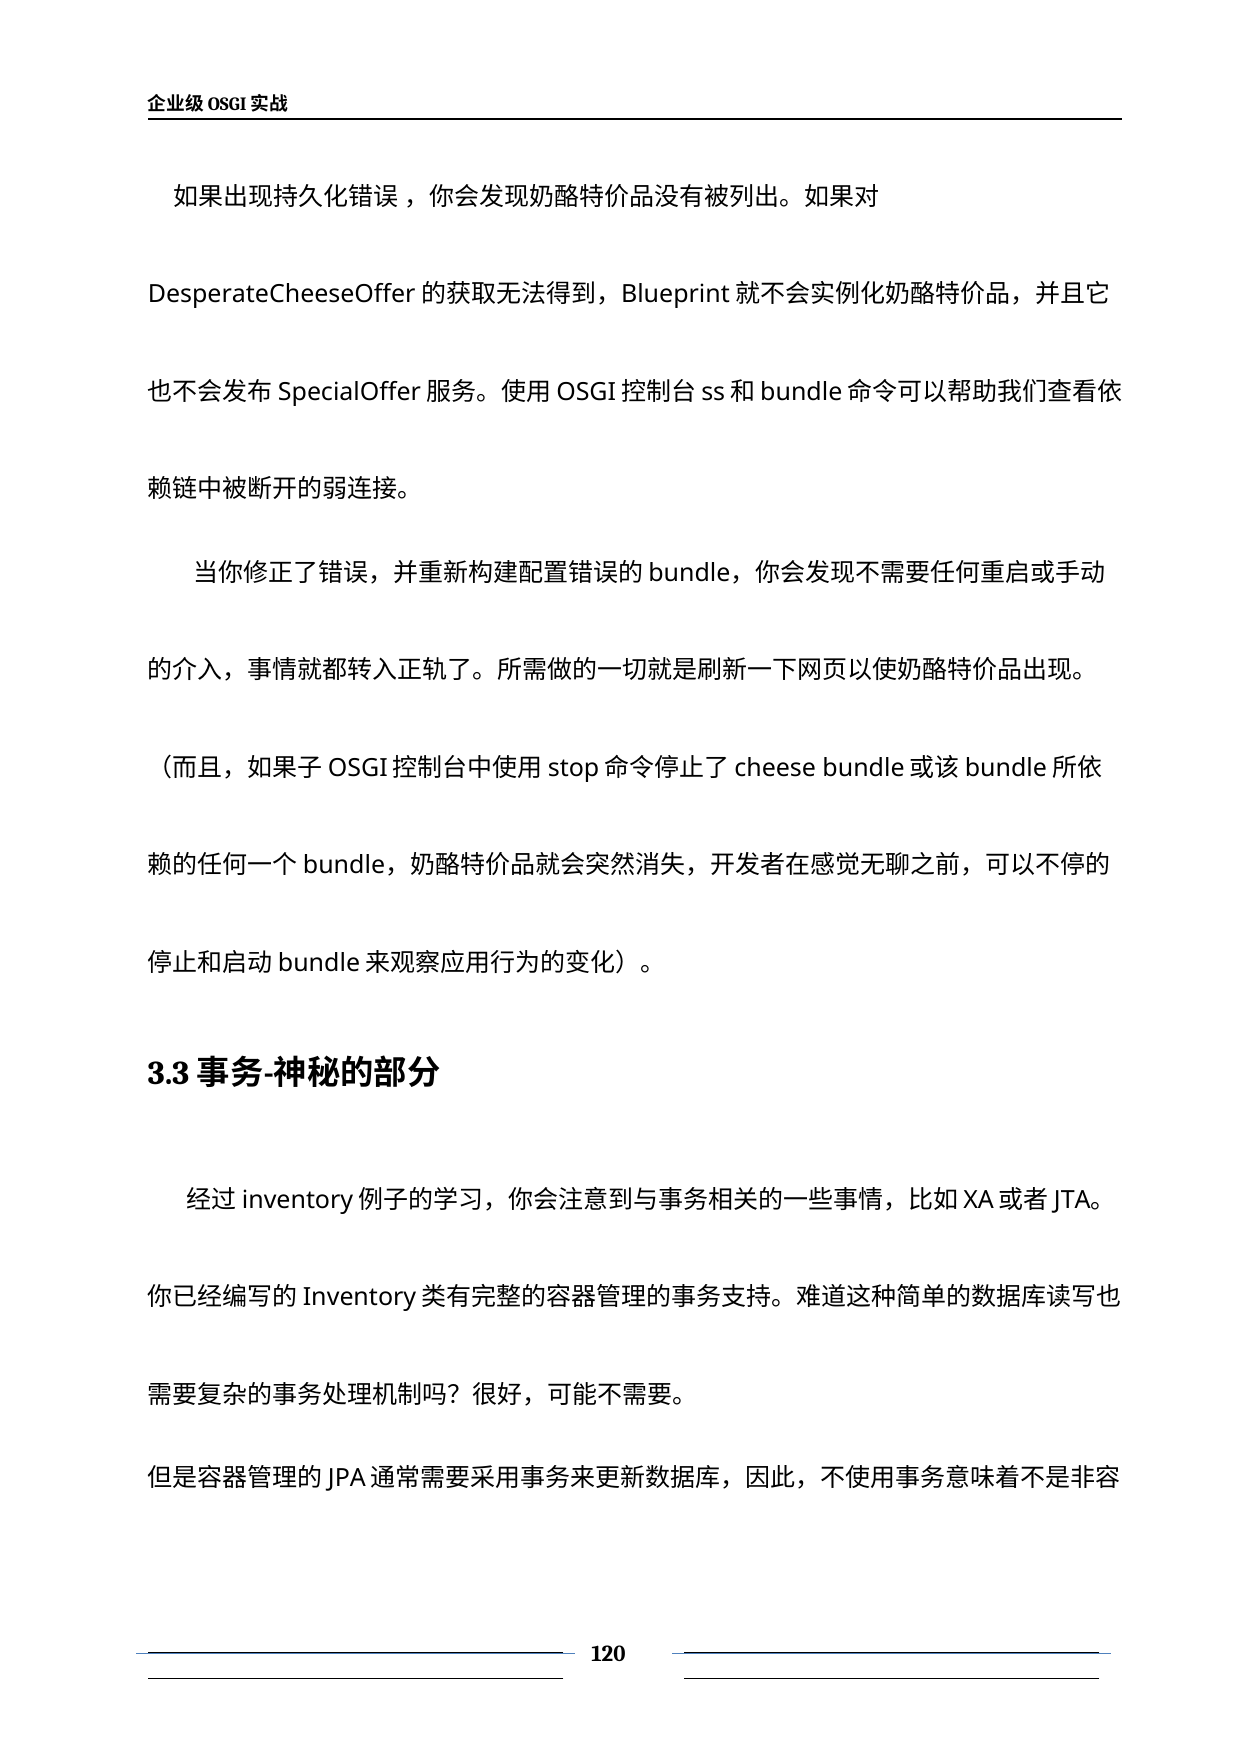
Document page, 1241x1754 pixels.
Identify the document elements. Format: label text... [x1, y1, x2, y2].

text 经过inventory例子的学习，你会注意到与事务相关的一些事情，比如XA或者JTA。你已经编写的Inventory类有完整的容器管理的事务支持。难道这种简单的数据库读写也需要复杂的事务处理机制吗？很好，可能不需要。 [148, 1165, 1122, 1425]
text 如果出现持久化错误 ，你会发现奶酪特价品没有被列出。如果对DesperateCheeseOffer的获取无法得到，Blueprint就不会实例化奶酪特价品，并且它也不会发布SpecialOffer服务。使用OSGI控制台ss和bundle命令可以帮助我们查看依赖链中被断开的弱连接。 [148, 162, 1122, 519]
text 当你修正了错误，并重新构建配置错误的bundle，你会发现不需要任何重启或手动的介入，事情就都转入正轨了。所需做的一切就是刷新一下网页以使奶酪特价品出现。（而且，如果子OSGI控制台中使用stop命令停止了cheese bundle或该bundle所依赖的任何一个bundle，奶酪特价品就会突然消失，开发者在感觉无聊之前，可以不停的停止和启动bundle来观察应用行为的变化）。 [148, 538, 1122, 993]
subtitle 3.3 事务-神秘的部分 [148, 1038, 1122, 1103]
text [148, 1443, 1122, 1508]
